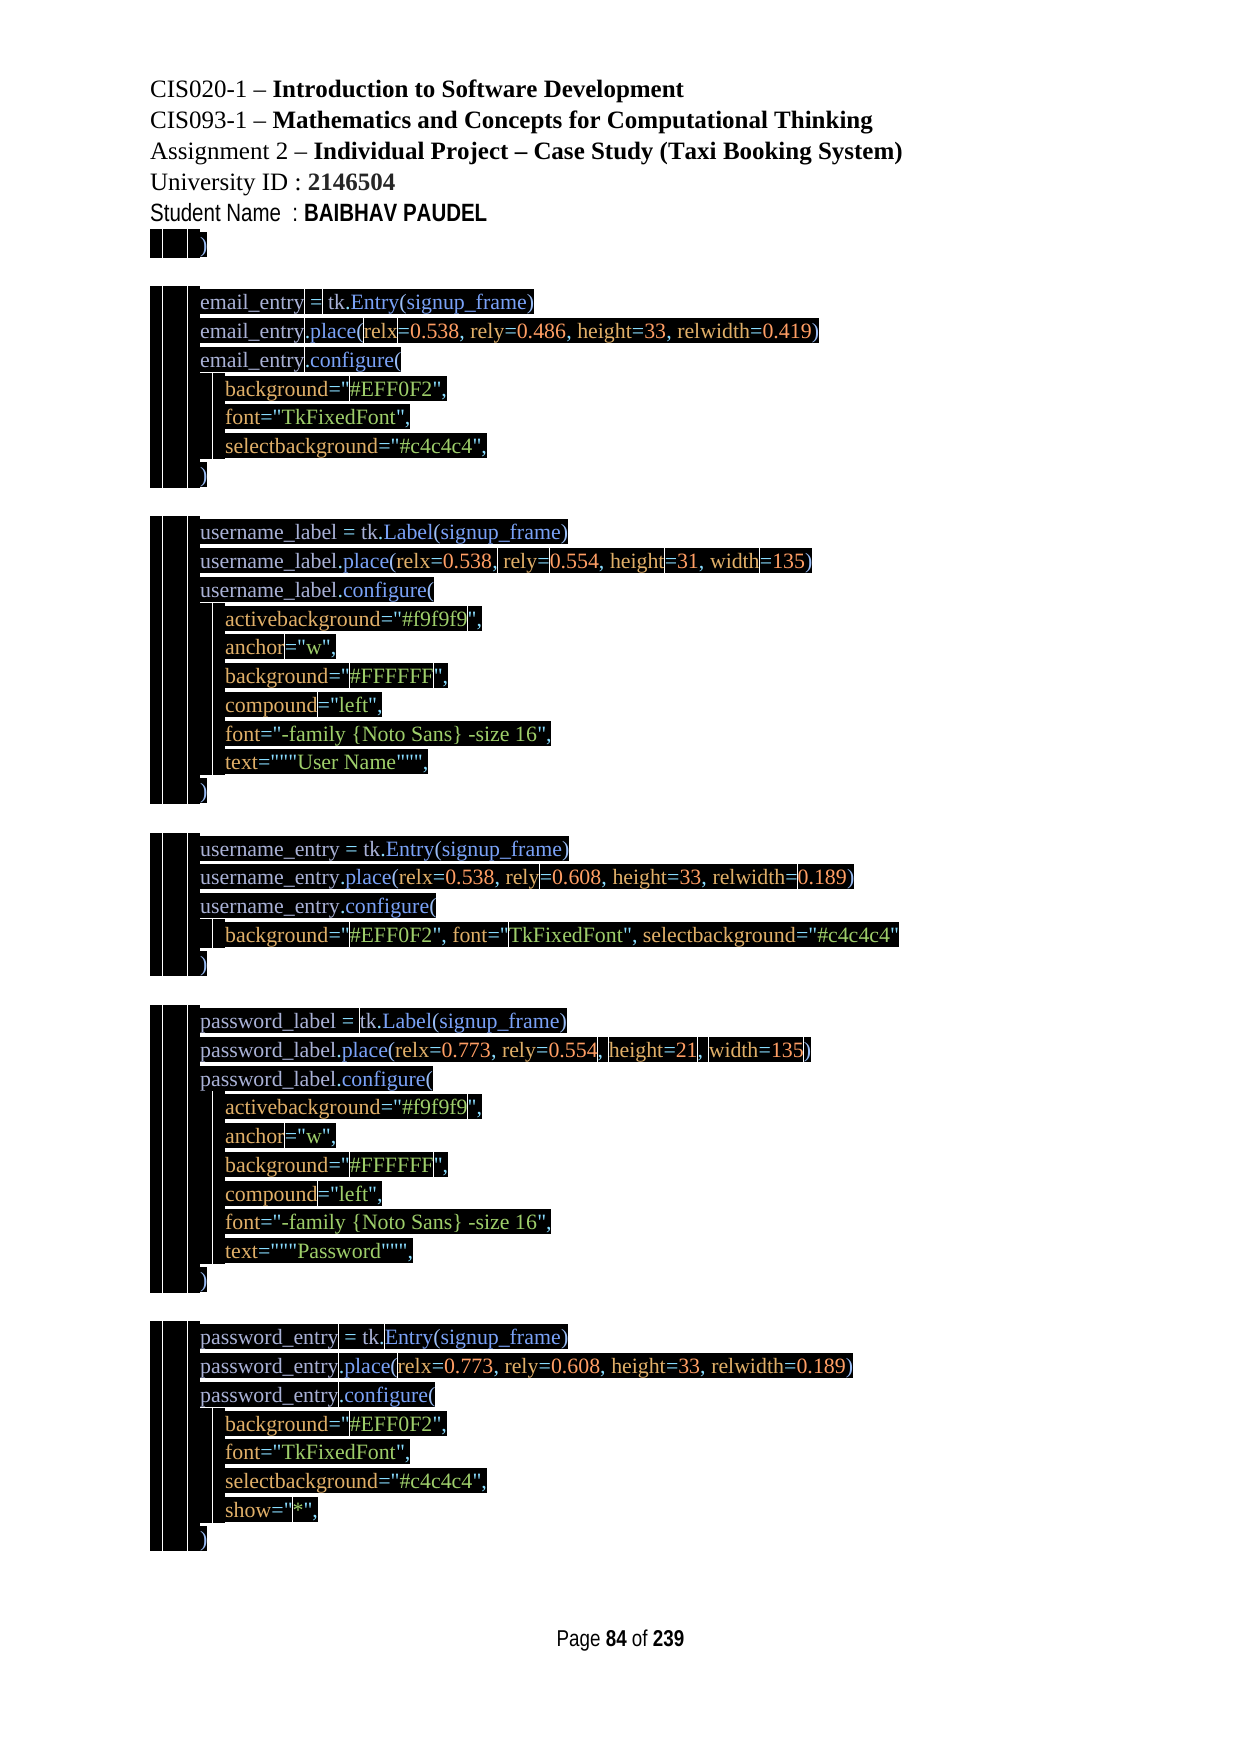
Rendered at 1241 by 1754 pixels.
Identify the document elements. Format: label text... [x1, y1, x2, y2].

text background="#EFF0F2", [225, 1408, 1090, 1436]
text activebackground="#f9f9f9", [225, 603, 1090, 631]
text background="#FFFFFF", [225, 1149, 1090, 1178]
text background="#EFF0F2", [225, 373, 1090, 401]
text anchor="w", [225, 1120, 1090, 1149]
text username_label.configure( [200, 574, 1090, 603]
text username_entry.configure( [200, 890, 1090, 919]
text email_entry.configure( [200, 344, 1090, 373]
text password_label.configure( [200, 1063, 1090, 1091]
text compound="left", [225, 1178, 1090, 1206]
text show="*", [225, 1494, 1090, 1523]
text username_label.place(relx=0.538, rely=0.554, height=31, width=135) [200, 545, 1090, 574]
text ) [200, 1264, 1090, 1293]
text activebackground="#f9f9f9", [225, 1091, 1090, 1120]
text password_entry.configure( [200, 1379, 1090, 1408]
text ) [200, 229, 1090, 258]
text background="#EFF0F2", font="TkFixedFont", selectbackground="#c4c4c4" [225, 919, 1090, 948]
text password_entry.place(relx=0.773, rely=0.608, height=33, relwidth=0.189) [200, 1350, 1090, 1379]
text ) [200, 459, 1090, 488]
text font="-family {Noto Sans} -size 16", [225, 718, 1090, 746]
text email_entry.place(relx=0.538, rely=0.486, height=33, relwidth=0.419) [200, 315, 1090, 344]
text ) [200, 775, 1090, 804]
text text="""Password""", [225, 1235, 1090, 1264]
text font="TkFixedFont", [225, 1436, 1090, 1465]
text username_label = tk.Label(signup_frame) [200, 516, 1090, 545]
text email_entry = tk.Entry(signup_frame) [200, 286, 1090, 315]
text password_entry = tk.Entry(signup_frame) [200, 1321, 1090, 1350]
text compound="left", [225, 689, 1090, 718]
text password_label.place(relx=0.773, rely=0.554, height=21, width=135) [200, 1034, 1090, 1063]
text font="TkFixedFont", [225, 401, 1090, 430]
text username_entry = tk.Entry(signup_frame) [200, 833, 1090, 861]
text selectbackground="#c4c4c4", [225, 430, 1090, 459]
text selectbackground="#c4c4c4", [225, 1465, 1090, 1494]
text font="-family {Noto Sans} -size 16", [225, 1206, 1090, 1235]
text username_entry.place(relx=0.538, rely=0.608, height=33, relwidth=0.189) [200, 861, 1090, 890]
text anchor="w", [225, 631, 1090, 660]
text password_label = tk.Label(signup_frame) [200, 1005, 1090, 1034]
text background="#FFFFFF", [225, 660, 1090, 689]
text ) [200, 1523, 1090, 1551]
text text="""User Name""", [225, 746, 1090, 775]
text ) [200, 948, 1090, 976]
